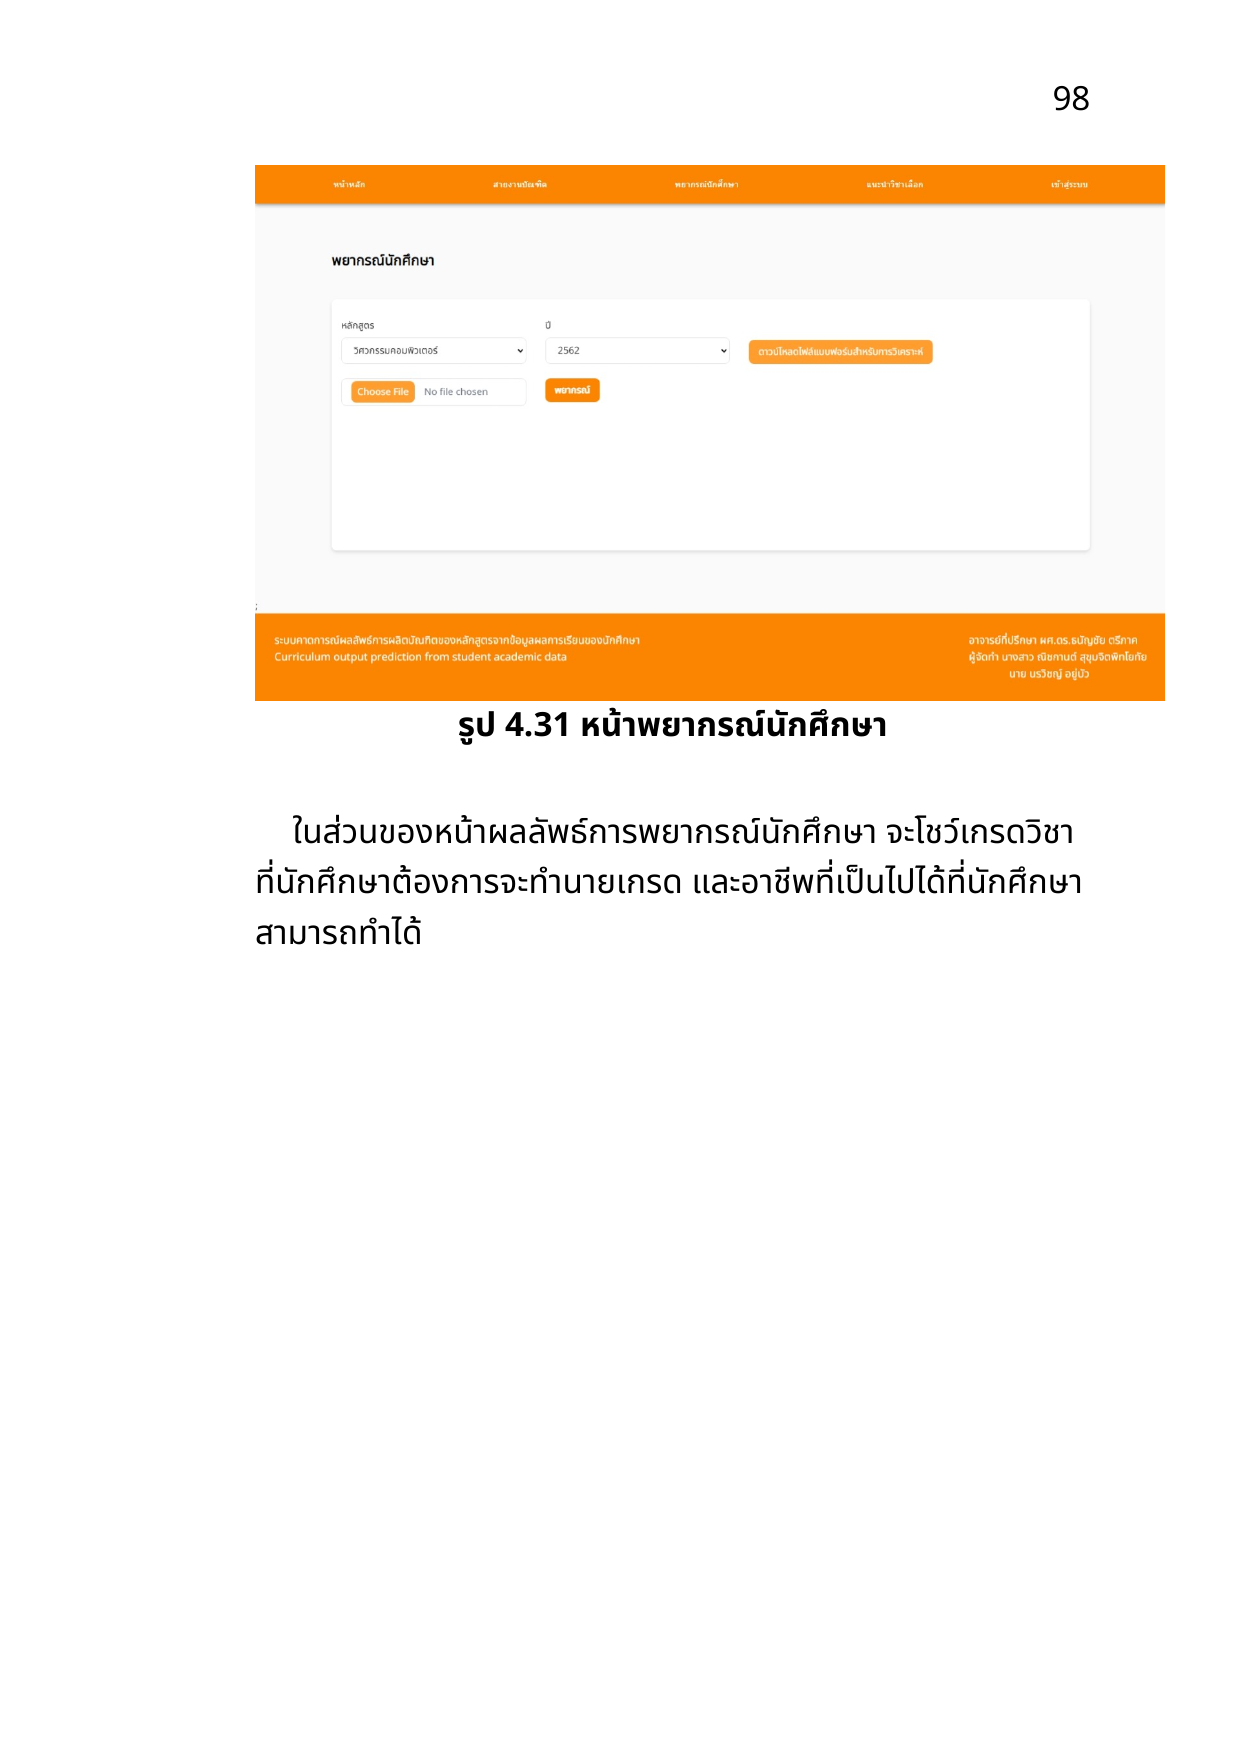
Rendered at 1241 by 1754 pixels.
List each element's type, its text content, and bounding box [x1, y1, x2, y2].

text รูป 4.31 หน้าพยากรณ์นักศึกษา [255, 701, 1090, 751]
text ในส่วนของหน้าผลลัพธ์การพยากรณ์นักศึกษา จะโชว์เกรดวิชาที่นักศึกษาต้องการจะทำนายเกรด และอาชีพที่เป็นไปได้ที่นักศึกษาสามารถทำได้ [255, 808, 1090, 959]
picture [255, 165, 1166, 701]
